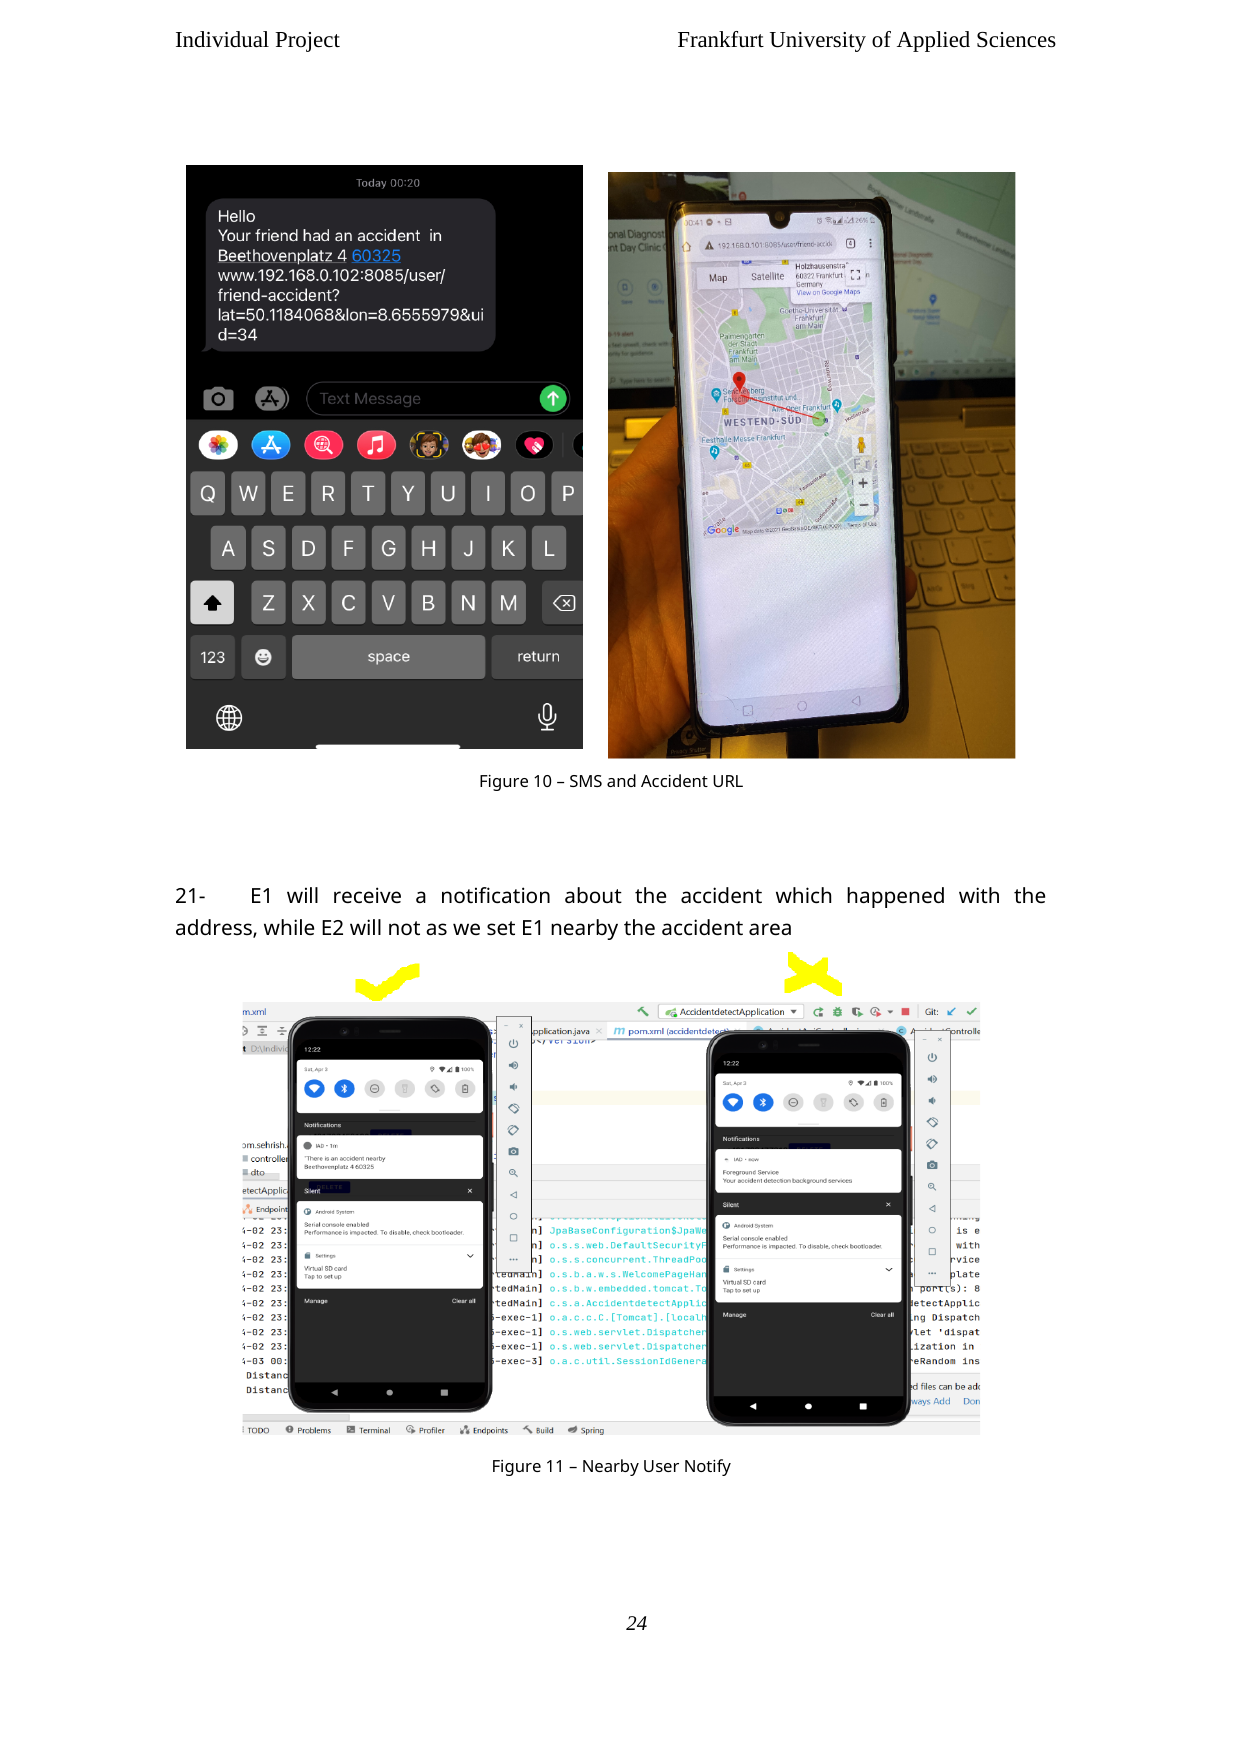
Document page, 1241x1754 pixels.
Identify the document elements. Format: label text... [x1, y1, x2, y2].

text Figure 10 – SMS and Accident URL [175, 770, 1047, 793]
picture [175, 158, 1016, 761]
picture [242, 952, 980, 1446]
text 21- E1 will receive a notification about the accident which happened with the address, while E2 will not as we set E1 nearby the accident area [175, 881, 1047, 942]
text Figure 11 – Nearby User Notify [175, 1455, 1047, 1478]
